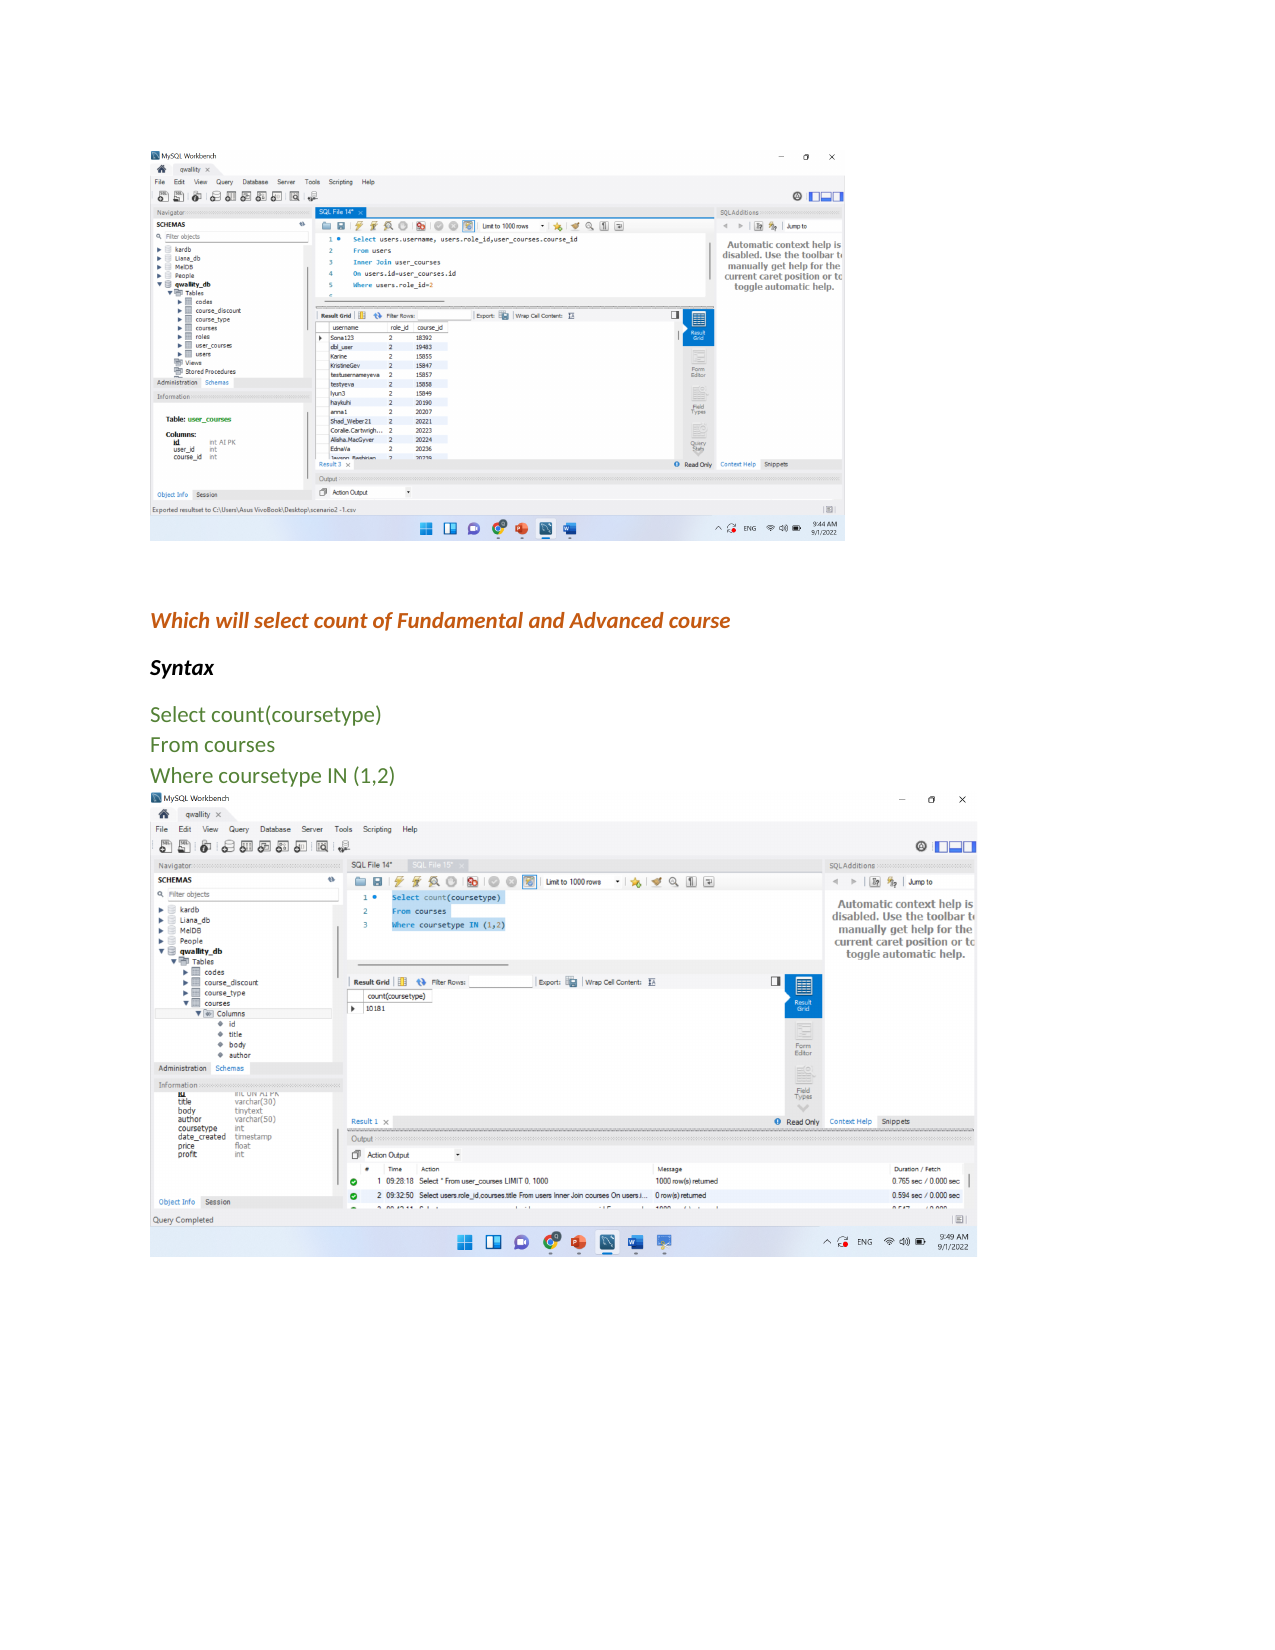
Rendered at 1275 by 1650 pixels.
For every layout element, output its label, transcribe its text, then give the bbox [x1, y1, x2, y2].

text Select count(coursetype) [150, 700, 1125, 728]
text Where coursetype IN (1,2) [150, 761, 1125, 789]
text Which will select count of Fundamental and Advanced course [150, 607, 1125, 634]
text From courses [150, 731, 1125, 758]
text Syntax [150, 653, 1125, 681]
picture [150, 150, 845, 541]
picture [150, 791, 978, 1257]
